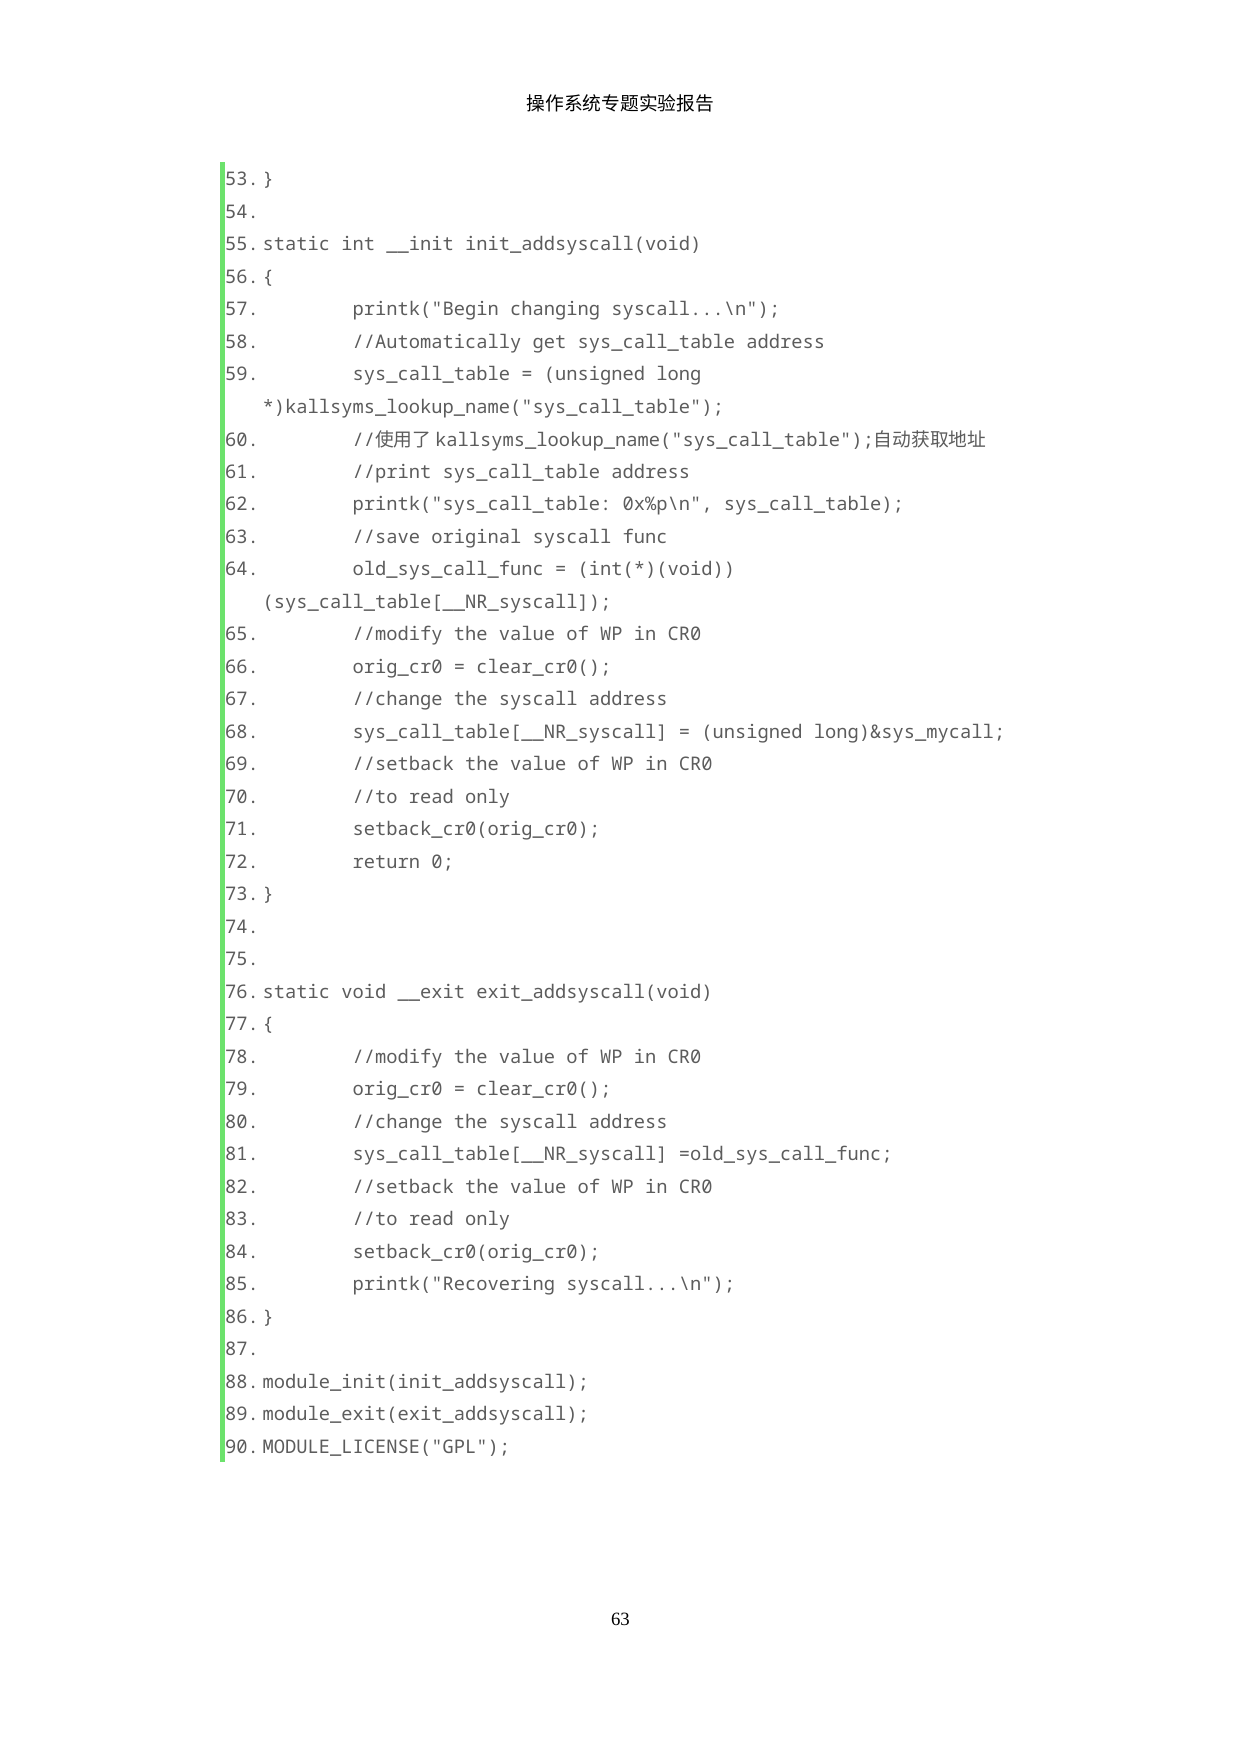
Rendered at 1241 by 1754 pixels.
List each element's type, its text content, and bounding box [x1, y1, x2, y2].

list setback_cr0(orig_cr0); [225, 1234, 1053, 1267]
list //to read only [225, 1202, 1053, 1234]
list module_init(init_addsyscall); [225, 1364, 1053, 1397]
list orig_cr0 = clear_cr0(); [225, 649, 1053, 682]
list //change the syscall address [225, 682, 1053, 714]
list sys_call_table[__NR_syscall] = (unsigned long)&sys_mycall; [225, 714, 1053, 747]
list module_exit(exit_addsyscall); [225, 1397, 1053, 1429]
list } [225, 162, 1053, 194]
list //Automatically get sys_call_table address [225, 324, 1053, 357]
list old_sys_call_func = (int(*)(void))(sys_call_table[__NR_syscall]); [225, 552, 1053, 617]
list //change the syscall address [225, 1104, 1053, 1137]
list sys_call_table = (unsigned long *)kallsyms_lookup_name("sys_call_table"); [225, 357, 1053, 422]
list static void __exit exit_addsyscall(void) [225, 974, 1053, 1007]
list //save original syscall func [225, 519, 1053, 552]
list sys_call_table[__NR_syscall] =old_sys_call_func; [225, 1137, 1053, 1169]
list return 0; [225, 844, 1053, 877]
list setback_cr0(orig_cr0); [225, 812, 1053, 844]
list { [225, 259, 1053, 292]
list static int __init init_addsyscall(void) [225, 227, 1053, 259]
list { [225, 1007, 1053, 1039]
list //setback the value of WP in CR0 [225, 1169, 1053, 1202]
list //modify the value of WP in CR0 [225, 617, 1053, 649]
list printk("Begin changing syscall...\n"); [225, 292, 1053, 324]
list } [225, 1299, 1053, 1332]
list //setback the value of WP in CR0 [225, 747, 1053, 779]
list orig_cr0 = clear_cr0(); [225, 1072, 1053, 1104]
list //to read only [225, 779, 1053, 812]
list printk("Recovering syscall...\n"); [225, 1267, 1053, 1299]
list printk("sys_call_table: 0x%p\n", sys_call_table); [225, 487, 1053, 519]
list //modify the value of WP in CR0 [225, 1039, 1053, 1072]
list } [225, 877, 1053, 909]
list //使用了kallsyms_lookup_name("sys_call_table");自动获取地址 [225, 422, 1053, 454]
list MODULE_LICENSE("GPL"); [225, 1429, 1053, 1462]
list //print sys_call_table address [225, 454, 1053, 487]
